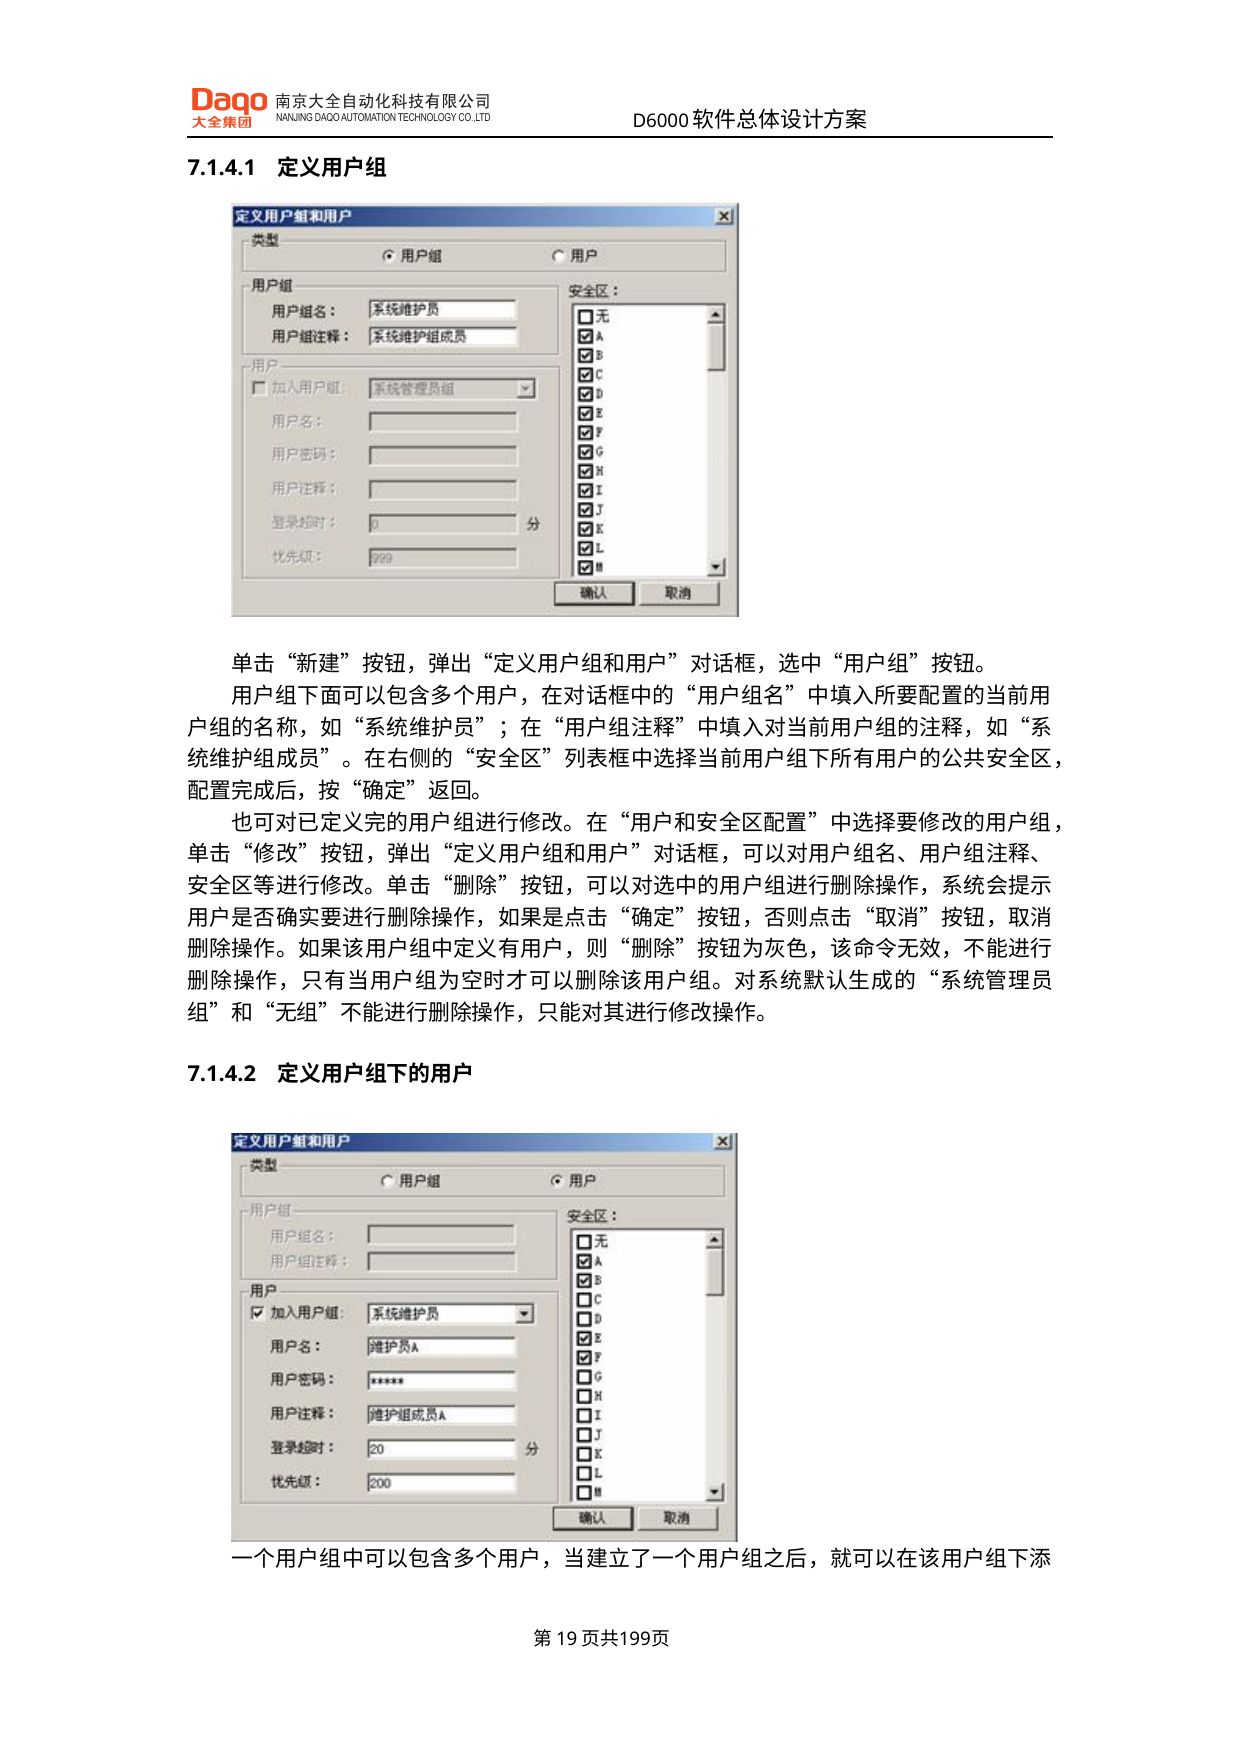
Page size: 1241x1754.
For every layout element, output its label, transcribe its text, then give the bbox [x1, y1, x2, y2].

subtitle 定义用户组下的用户 [187, 1056, 1053, 1088]
text 用户组下面可以包含多个用户，在对话框中的“用户组名”中填入所要配置的当前用户组的名称，如“系统维护员”；在“用户组注释”中填入对当前用户组的注释，如“系统维护组成员”。在右侧的“安全区”列表框中选择当前用户组下所有用户的公共安全区，配置完成后，按“确定”返回。 [187, 678, 1053, 804]
text 也可对已定义完的用户组进行修改。在“用户和安全区配置”中选择要修改的用户组，单击“修改”按钮，弹出“定义用户组和用户”对话框，可以对用户组名、用户组注释、安全区等进行修改。单击“删除”按钮，可以对选中的用户组进行删除操作，系统会提示用户是否确实要进行删除操作，如果是点击“确定”按钮，否则点击“取消”按钮，取消删除操作。如果该用户组中定义有用户，则“删除”按钮为灰色，该命令无效，不能进行删除操作，只有当用户组为空时才可以删除该用户组。对系统默认生成的“系统管理员组”和“无组”不能进行删除操作，只能对其进行修改操作。 [187, 804, 1053, 1026]
picture [187, 88, 492, 128]
picture [231, 1133, 741, 1542]
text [187, 1541, 1053, 1573]
picture [231, 197, 747, 617]
subtitle 定义用户组 [187, 150, 1053, 182]
text 单击“新建”按钮，弹出“定义用户组和用户”对话框，选中“用户组”按钮。 [187, 646, 1053, 678]
